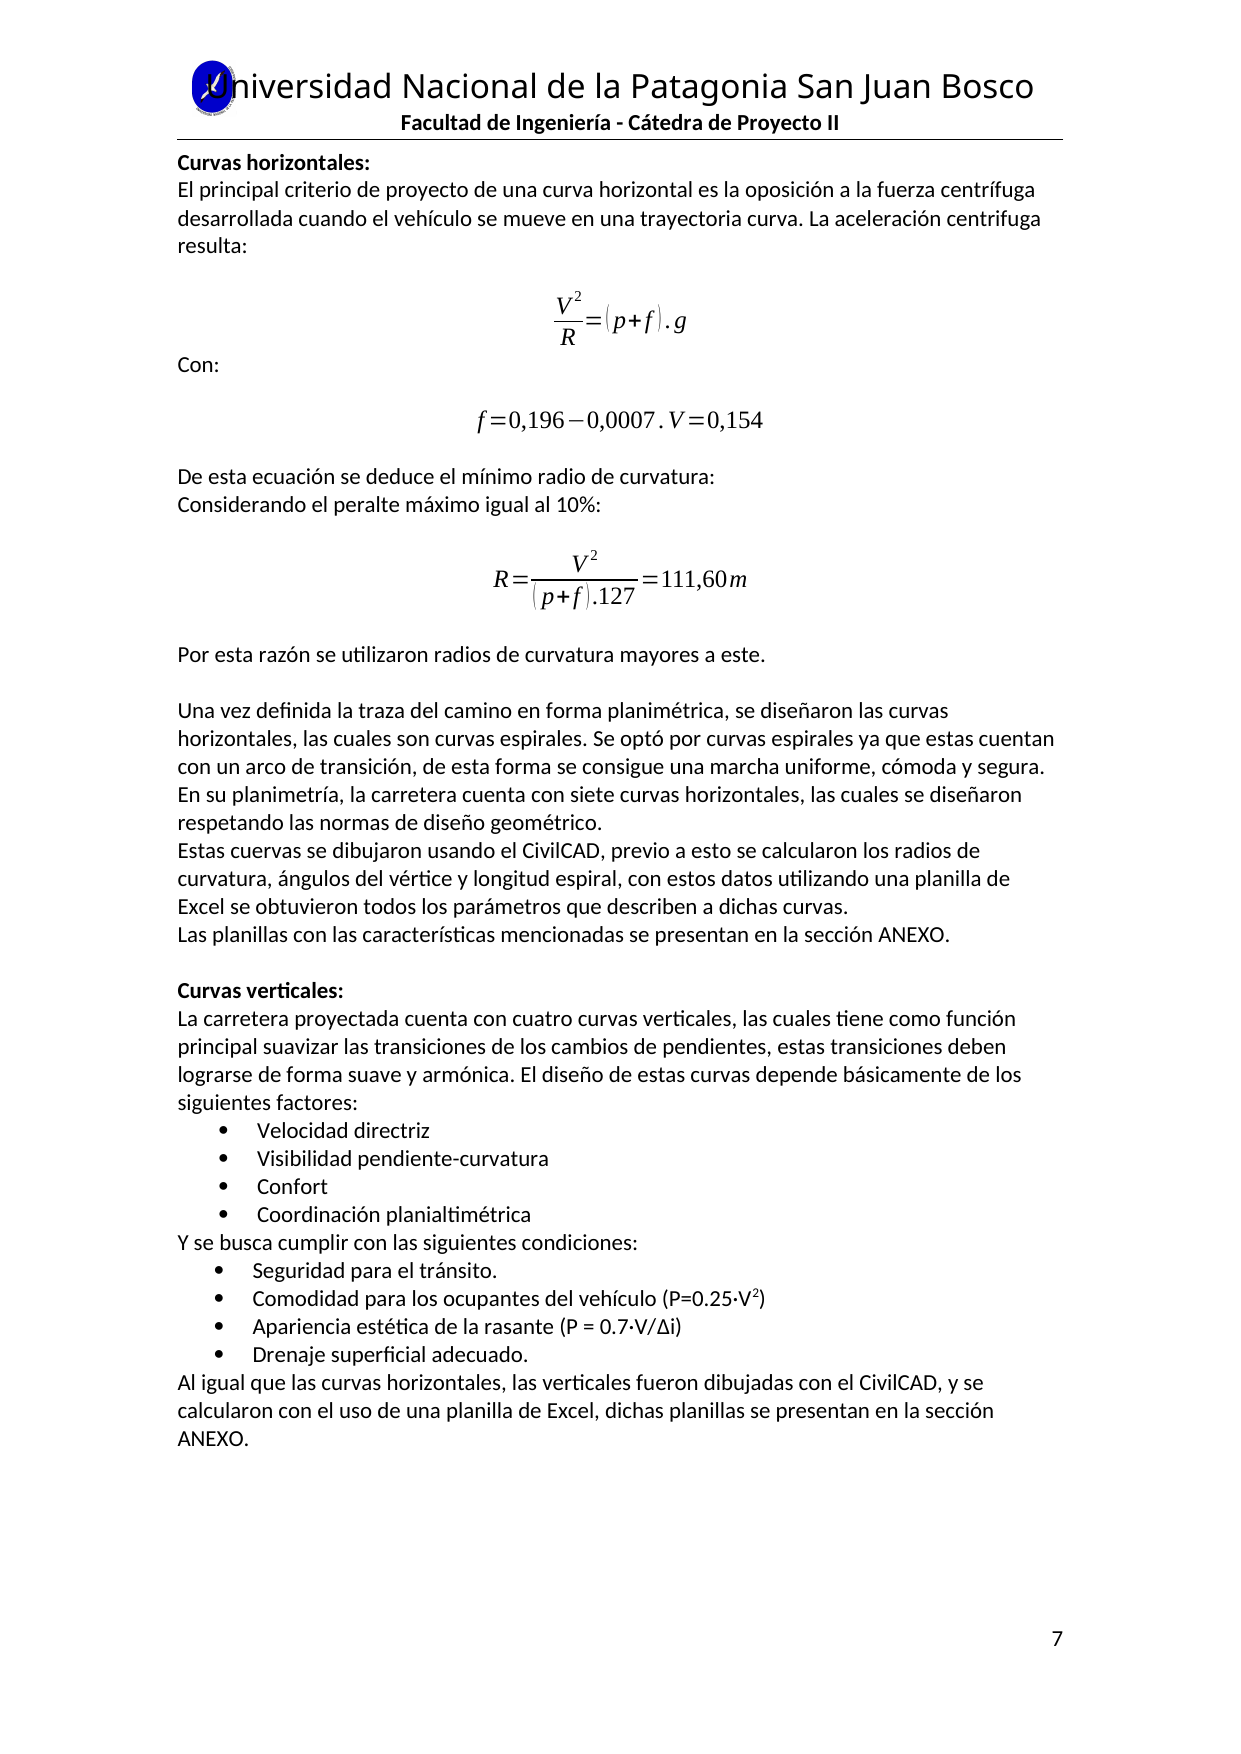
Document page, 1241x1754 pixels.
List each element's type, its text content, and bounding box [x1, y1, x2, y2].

text El principal criterio de proyecto de una curva horizontal es la oposición a la fuerza centrífuga desarrollada cuando el vehículo se mueve en una trayectoria curva. La aceleración centrifuga resulta: [177, 176, 1063, 260]
list Apariencia estética de la rasante (P = 0.7·V/Δi) [215, 1312, 1063, 1340]
text Y se busca cumplir con las siguientes condiciones: [177, 1228, 1063, 1256]
text La carretera proyectada cuenta con cuatro curvas verticales, las cuales tiene como función principal suavizar las transiciones de los cambios de pendientes, estas transiciones deben lograrse de forma suave y armónica. El diseño de estas curvas depende básicamente de los siguientes factores: [177, 1004, 1063, 1116]
text Curvas verticales: [177, 976, 1063, 1004]
text Considerando el peralte máximo igual al 10%: [177, 490, 1063, 518]
text Estas cuervas se dibujaron usando el CivilCAD, previo a esto se calcularon los radios de curvatura, ángulos del vértice y longitud espiral, con estos datos utilizando una planilla de Excel se obtuvieron todos los parámetros que describen a dichas curvas. [177, 836, 1063, 920]
list Seguridad para el tránsito. [215, 1256, 1063, 1284]
text Curvas horizontales: [177, 148, 1063, 176]
list Velocidad directriz [219, 1116, 1063, 1144]
text Por esta razón se utilizaron radios de curvatura mayores a este. [177, 640, 1063, 668]
list Comodidad para los ocupantes del vehículo (P=0.25·V2) [215, 1284, 1063, 1312]
text Con: [177, 350, 1063, 378]
list Visibilidad pendiente-curvatura [219, 1144, 1063, 1172]
list Drenaje superficial adecuado. [215, 1340, 1063, 1368]
text En su planimetría, la carretera cuenta con siete curvas horizontales, las cuales se diseñaron respetando las normas de diseño geométrico. [177, 780, 1063, 836]
list Coordinación planialtimétrica [219, 1200, 1063, 1228]
list Confort [219, 1172, 1063, 1200]
text Las planillas con las características mencionadas se presentan en la sección ANEXO. [177, 920, 1063, 948]
text Una vez definida la traza del camino en forma planimétrica, se diseñaron las curvas horizontales, las cuales son curvas espirales. Se optó por curvas espirales ya que estas cuentan con un arco de transición, de esta forma se consigue una marcha uniforme, cómoda y segura. [177, 696, 1063, 780]
text Al igual que las curvas horizontales, las verticales fueron dibujadas con el CivilCAD, y se calcularon con el uso de una planilla de Excel, dichas planillas se presentan en la sección ANEXO. [177, 1368, 1063, 1452]
text De esta ecuación se deduce el mínimo radio de curvatura: [177, 462, 1063, 490]
